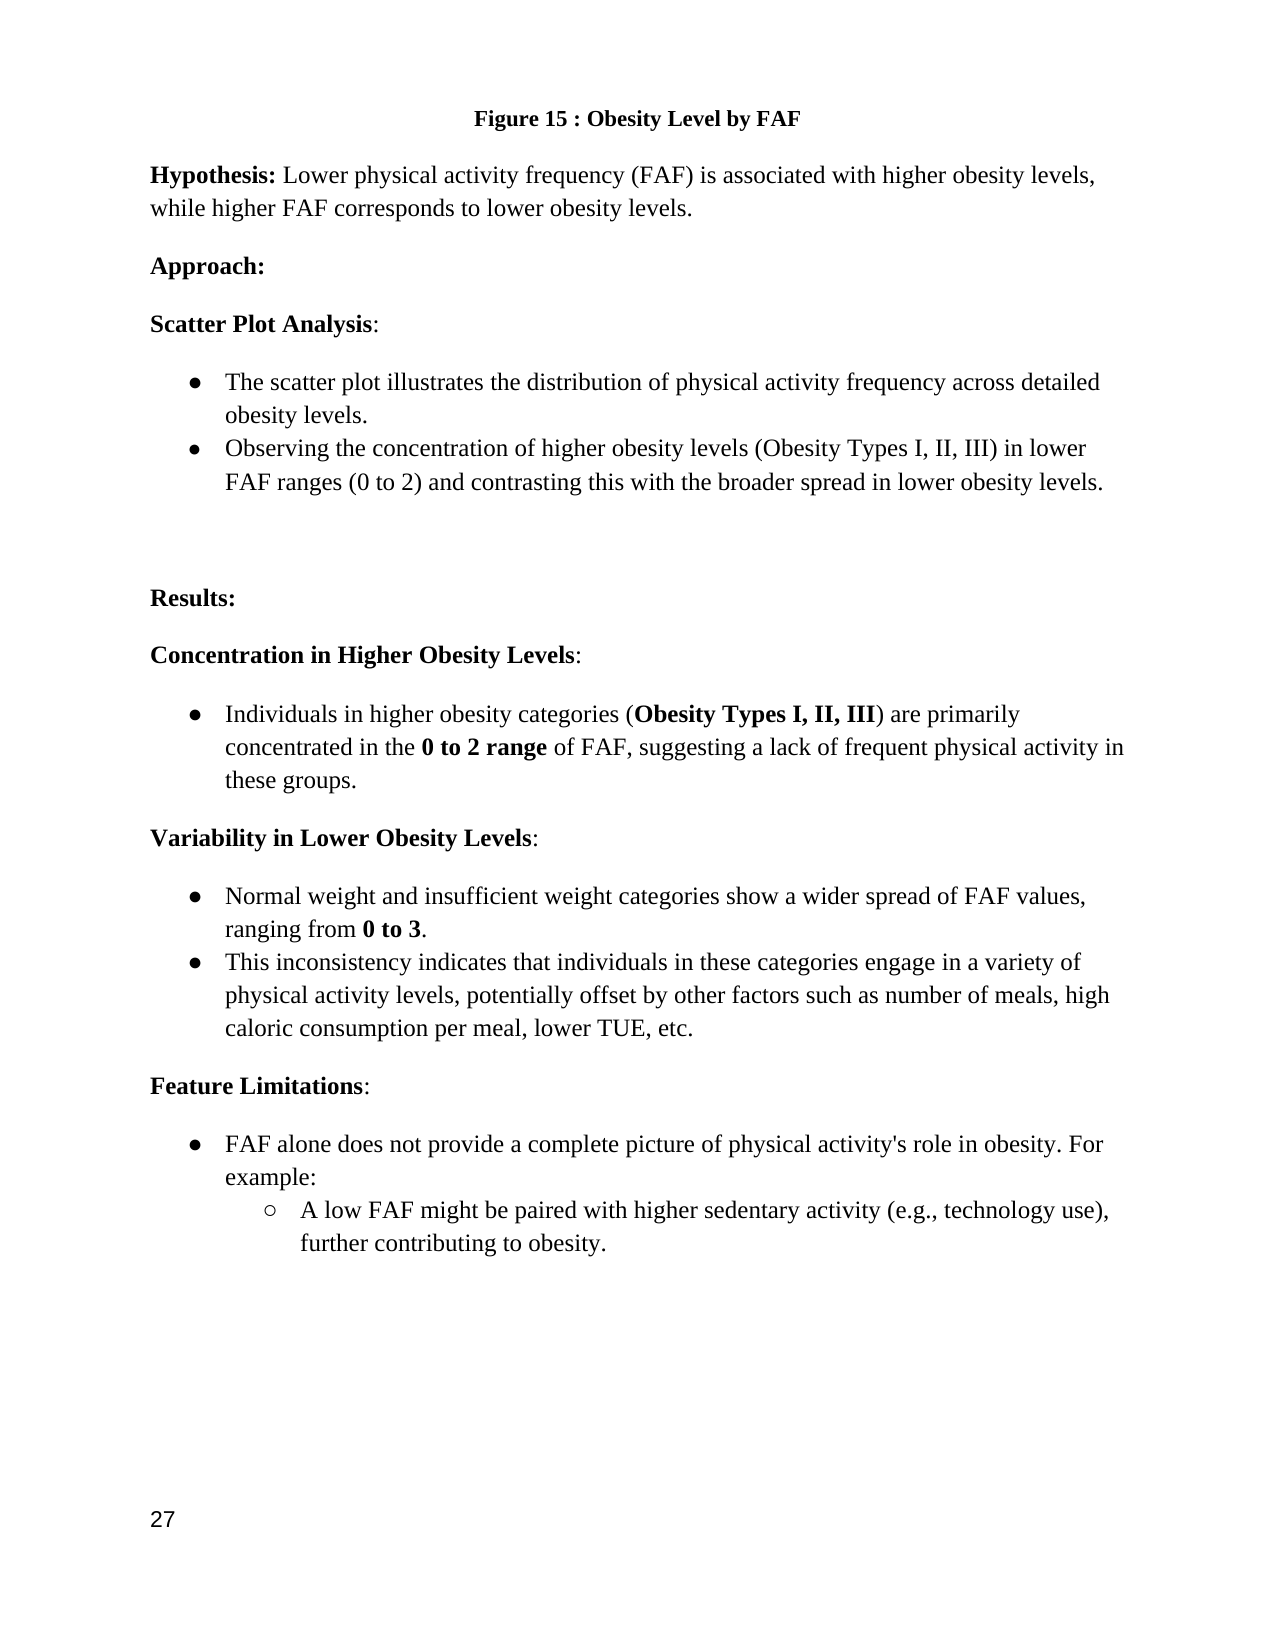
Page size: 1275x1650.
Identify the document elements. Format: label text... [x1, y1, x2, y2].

list This inconsistency indicates that individuals in these categories engage in a variety of physical activity levels, potentially offset by other factors such as number of meals, high caloric consumption per meal, lower TUE, etc. [187, 947, 1125, 1042]
list Observing the concentration of higher obesity levels (Obesity Types I, II, III) in lower FAF ranges (0 to 2) and contrasting this with the broader spread in lower obesity levels. [187, 433, 1125, 495]
list A low FAF might be paired with higher sedentary activity (e.g., technology use), further contributing to obesity. [262, 1195, 1125, 1257]
text Concentration in Higher Obesity Levels: [150, 641, 1125, 669]
text Feature Limitations: [150, 1071, 1125, 1099]
list The scatter plot illustrates the distribution of physical activity frequency across detailed obesity levels. [187, 367, 1125, 429]
text Approach: [150, 251, 1125, 280]
text Results: [150, 583, 1125, 611]
text Hypothesis: Lower physical activity frequency (FAF) is associated with higher obesity levels, while higher FAF corresponds to lower obesity levels. [150, 160, 1125, 222]
text Scatter Plot Analysis: [150, 309, 1125, 338]
list Normal weight and insufficient weight categories show a wider spread of FAF values, ranging from 0 to 3. [187, 881, 1125, 942]
list FAF alone does not provide a complete picture of physical activity's role in obesity. For example: [187, 1129, 1125, 1191]
text Figure 15 : Obesity Level by FAF [150, 105, 1125, 132]
list Individuals in higher obesity categories (Obesity Types I, II, III) are primarily concentrated in the 0 to 2 range of FAF, suggesting a lack of frequent physical activity in these groups. [187, 699, 1125, 793]
text Variability in Lower Obesity Levels: [150, 823, 1125, 851]
